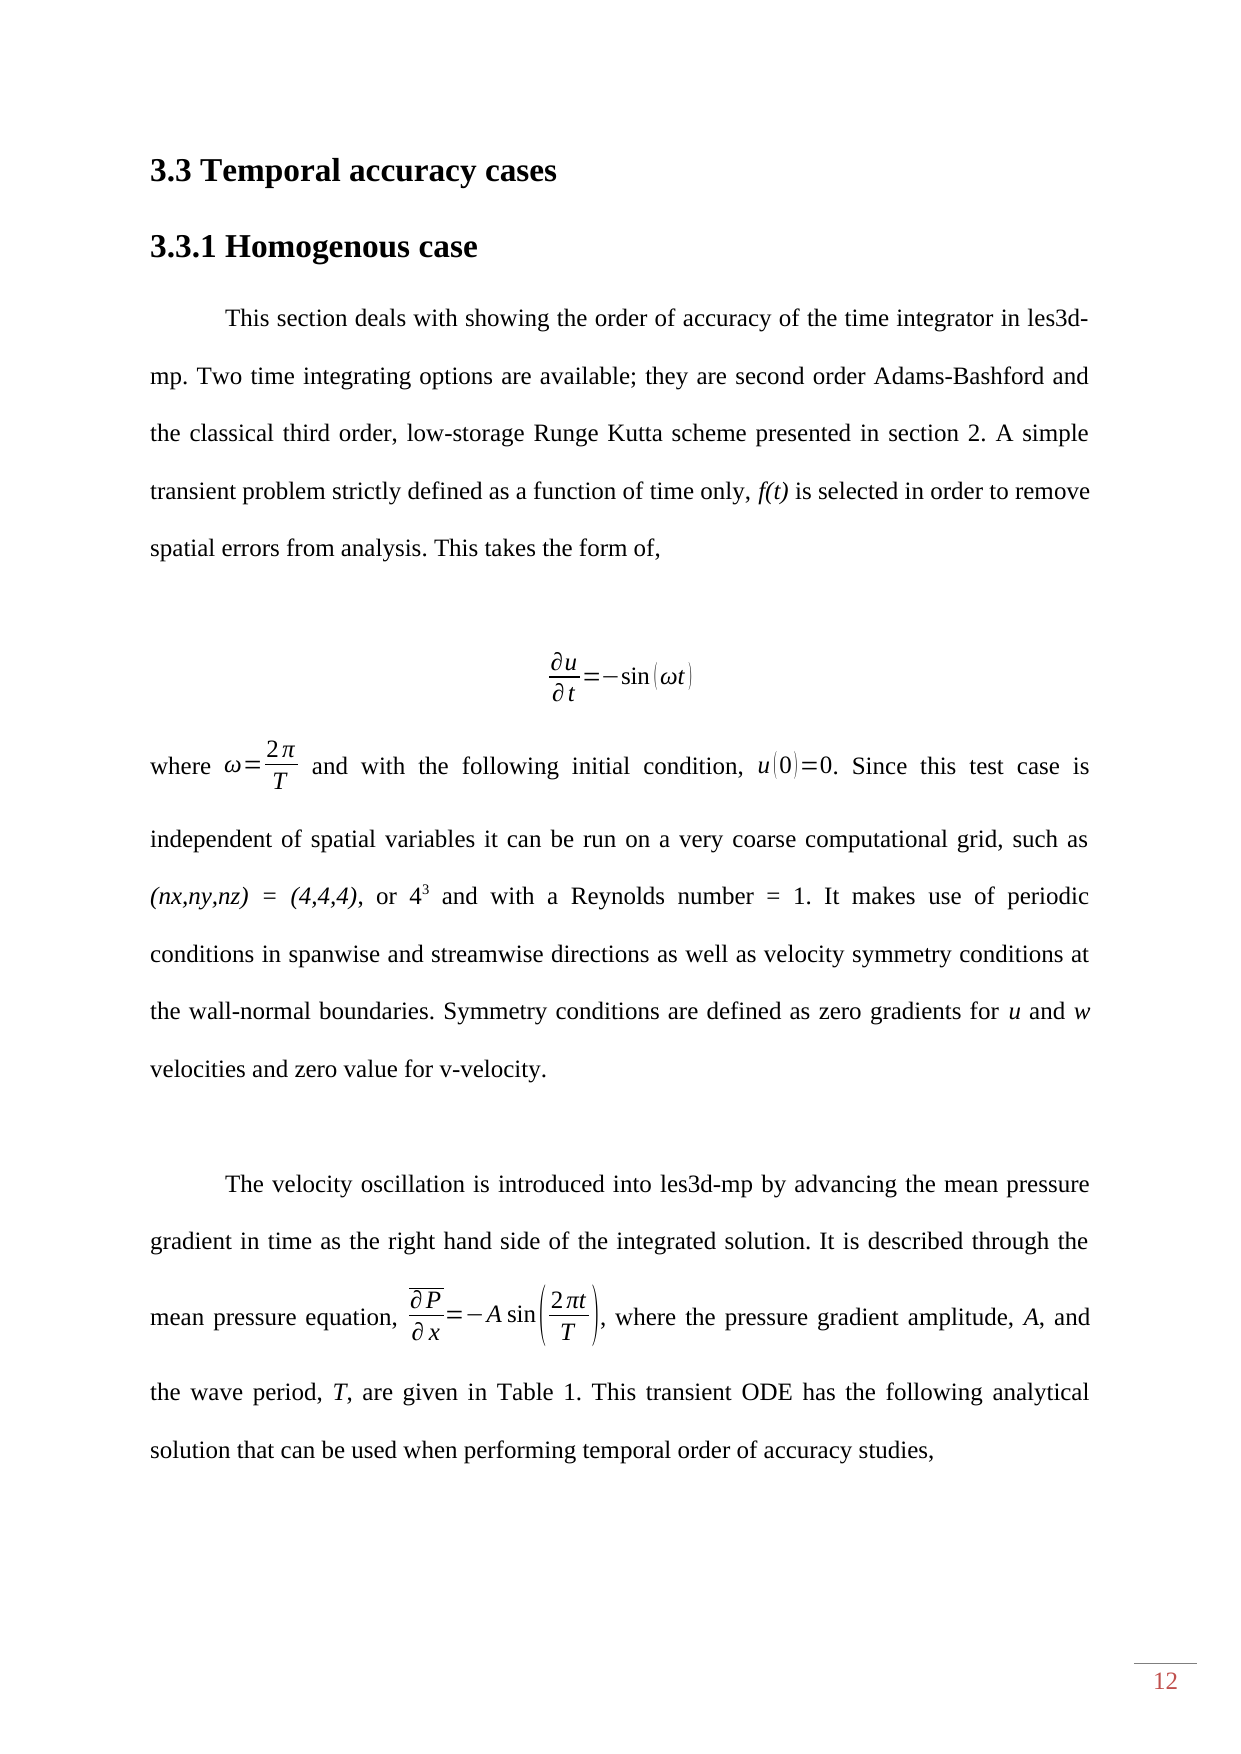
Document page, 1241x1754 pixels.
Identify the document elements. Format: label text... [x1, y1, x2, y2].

text This section deals with showing the order of accuracy of the time integrator in les3d-mp. Two time integrating options are available; they are second order Adams-Bashford and the classical third order, low-storage Runge Kutta scheme presented in section 2. A simple transient problem strictly defined as a function of time only, f(t) is selected in order to remove spatial errors from analysis. This takes the form of, [150, 303, 1090, 562]
text The velocity oscillation is introduced into les3d-mp by advancing the mean pressure gradient in time as the right hand side of the integrated solution. It is described through the mean pressure equation, , where the pressure gradient amplitude, A, and the wave period, T, are given in Table 1. This transient ODE has the following analytical solution that can be used when performing temporal order of accuracy studies, [150, 1169, 1090, 1464]
text where and with the following initial condition, . Since this test case is independent of spatial variables it can be run on a very coarse computational grid, such as (nx,ny,nz) = (4,4,4), or 43 and with a Reynolds number = 1. It makes use of periodic conditions in spanwise and streamwise directions as well as velocity symmetry conditions at the wall-normal boundaries. Symmetry conditions are defined as zero gradients for u and w velocities and zero value for v-velocity. [150, 736, 1090, 1082]
text 3.3.1 Homogenous case [150, 227, 1090, 265]
text 3.3 Temporal accuracy cases [150, 150, 1090, 188]
